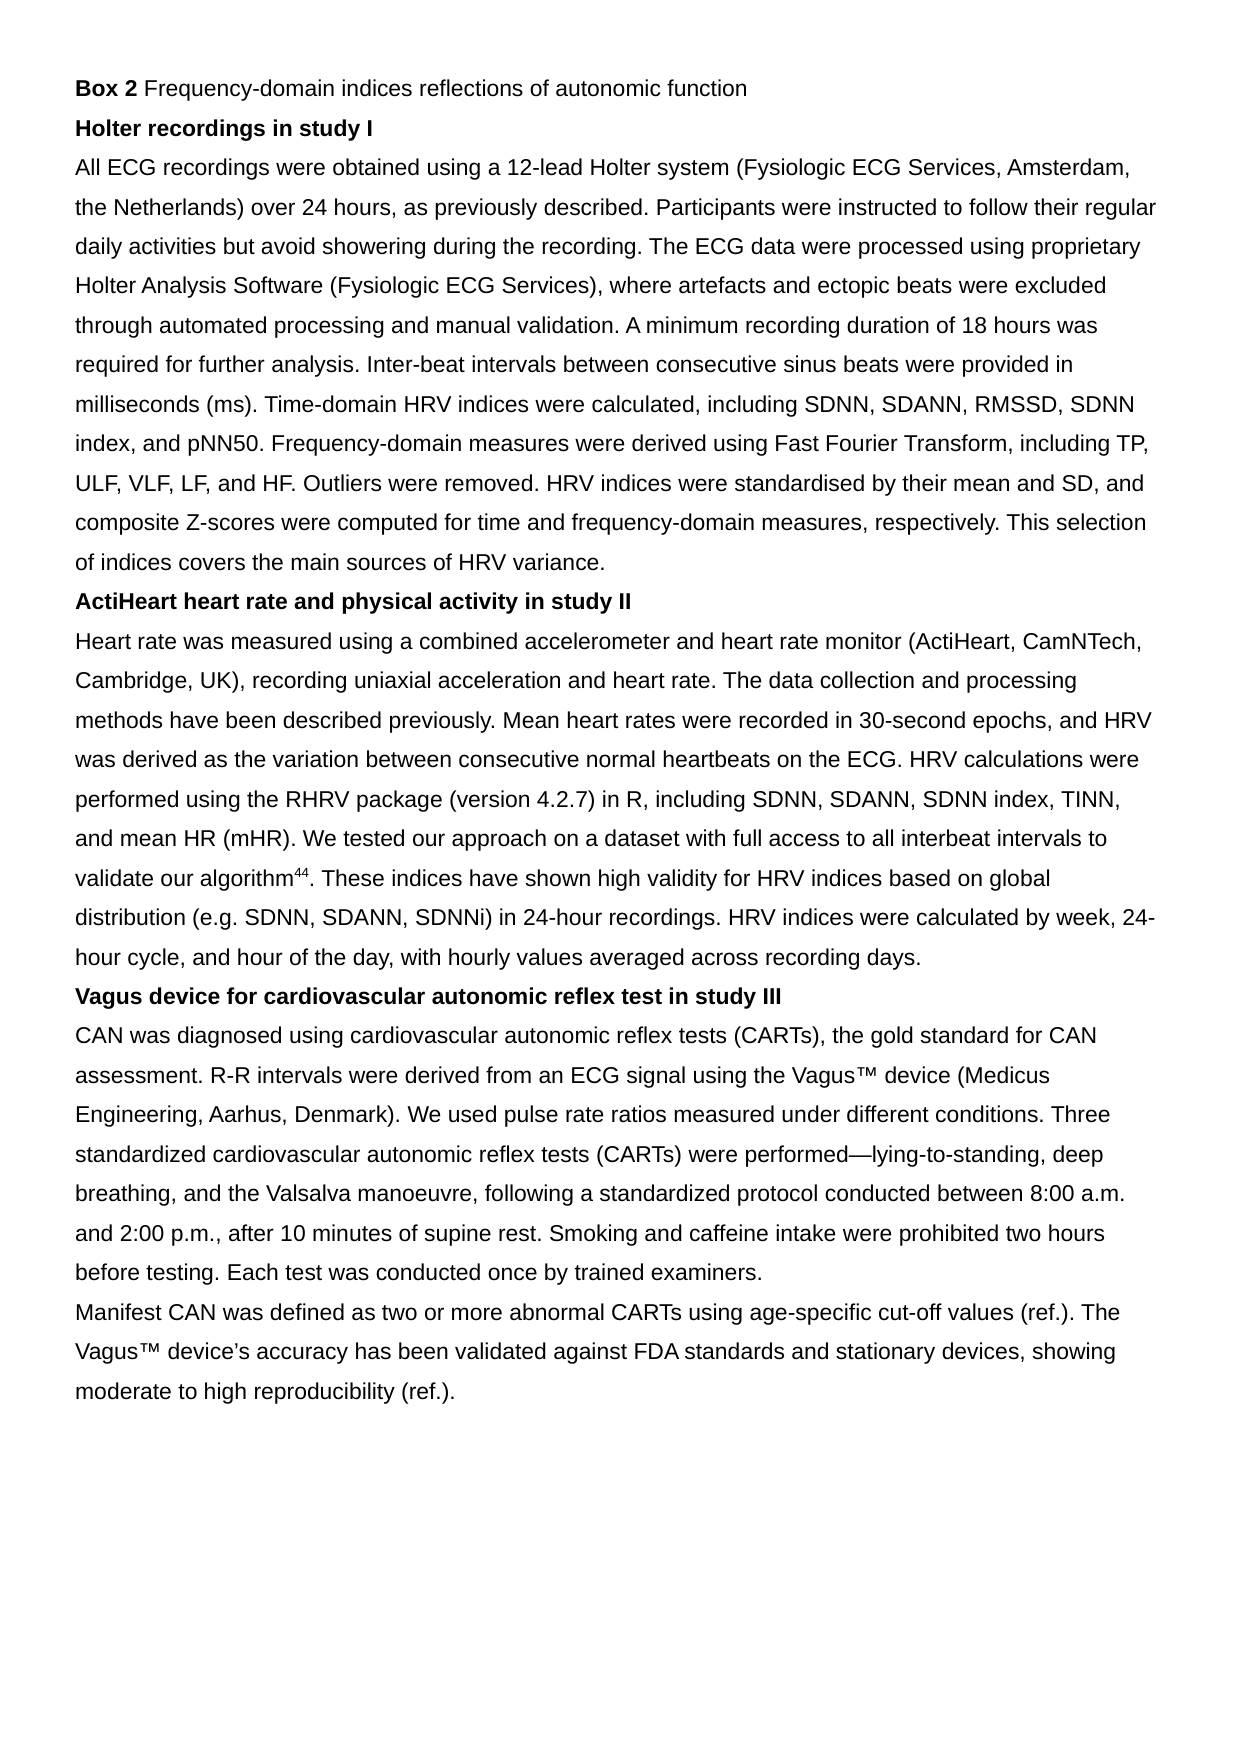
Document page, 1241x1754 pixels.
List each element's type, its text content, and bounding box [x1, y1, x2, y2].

text CAN was diagnosed using cardiovascular autonomic reflex tests (CARTs), the gold standard for CAN assessment. R-R intervals were derived from an ECG signal using the Vagus™ device (Medicus Engineering, Aarhus, Denmark). We used pulse rate ratios measured under different conditions. Three standardized cardiovascular autonomic reflex tests (CARTs) were performed—lying-to-standing, deep breathing, and the Valsalva manoeuvre, following a standardized protocol conducted between 8:00 a.m. and 2:00 p.m., after 10 minutes of supine rest. Smoking and caffeine intake were prohibited two hours before testing. Each test was conducted once by trained examiners. [75, 1022, 1165, 1286]
text Holter recordings in study I [75, 114, 1165, 141]
text Box 2 Frequency-domain indices reflections of autonomic function [75, 75, 1165, 101]
text Vagus device for cardiovascular autonomic reflex test in study III [75, 983, 1165, 1009]
text Manifest CAN was defined as two or more abnormal CARTs using age-specific cut-off values (ref.). The Vagus™ device’s accuracy has been validated against FDA standards and stationary devices, showing moderate to high reproducibility (ref.). [75, 1299, 1165, 1404]
text Heart rate was measured using a combined accelerometer and heart rate monitor (ActiHeart, CamNTech, Cambridge, UK), recording uniaxial acceleration and heart rate. The data collection and processing methods have been described previously. Mean heart rates were recorded in 30-second epochs, and HRV was derived as the variation between consecutive normal heartbeats on the ECG. HRV calculations were performed using the RHRV package (version 4.2.7) in R, including SDNN, SDANN, SDNN index, TINN, and mean HR (mHR). We tested our approach on a dataset with full access to all interbeat intervals to validate our algorithm44. These indices have shown high validity for HRV indices based on global distribution (e.g. SDNN, SDANN, SDNNi) in 24-hour recordings. HRV indices were calculated by week, 24-hour cycle, and hour of the day, with hourly values averaged across recording days. [75, 628, 1165, 970]
text All ECG recordings were obtained using a 12-lead Holter system (Fysiologic ECG Services, Amsterdam, the Netherlands) over 24 hours, as previously described. Participants were instructed to follow their regular daily activities but avoid showering during the recording. The ECG data were processed using proprietary Holter Analysis Software (Fysiologic ECG Services), where artefacts and ectopic beats were excluded through automated processing and manual validation. A minimum recording duration of 18 hours was required for further analysis. Inter-beat intervals between consecutive sinus beats were provided in milliseconds (ms). Time-domain HRV indices were calculated, including SDNN, SDANN, RMSSD, SDNN index, and pNN50. Frequency-domain measures were derived using Fast Fourier Transform, including TP, ULF, VLF, LF, and HF. Outliers were removed. HRV indices were standardised by their mean and SD, and composite Z-scores were computed for time and frequency-domain measures, respectively. This selection of indices covers the main sources of HRV variance. [75, 154, 1165, 575]
text ActiHeart heart rate and physical activity in study II [75, 588, 1165, 614]
